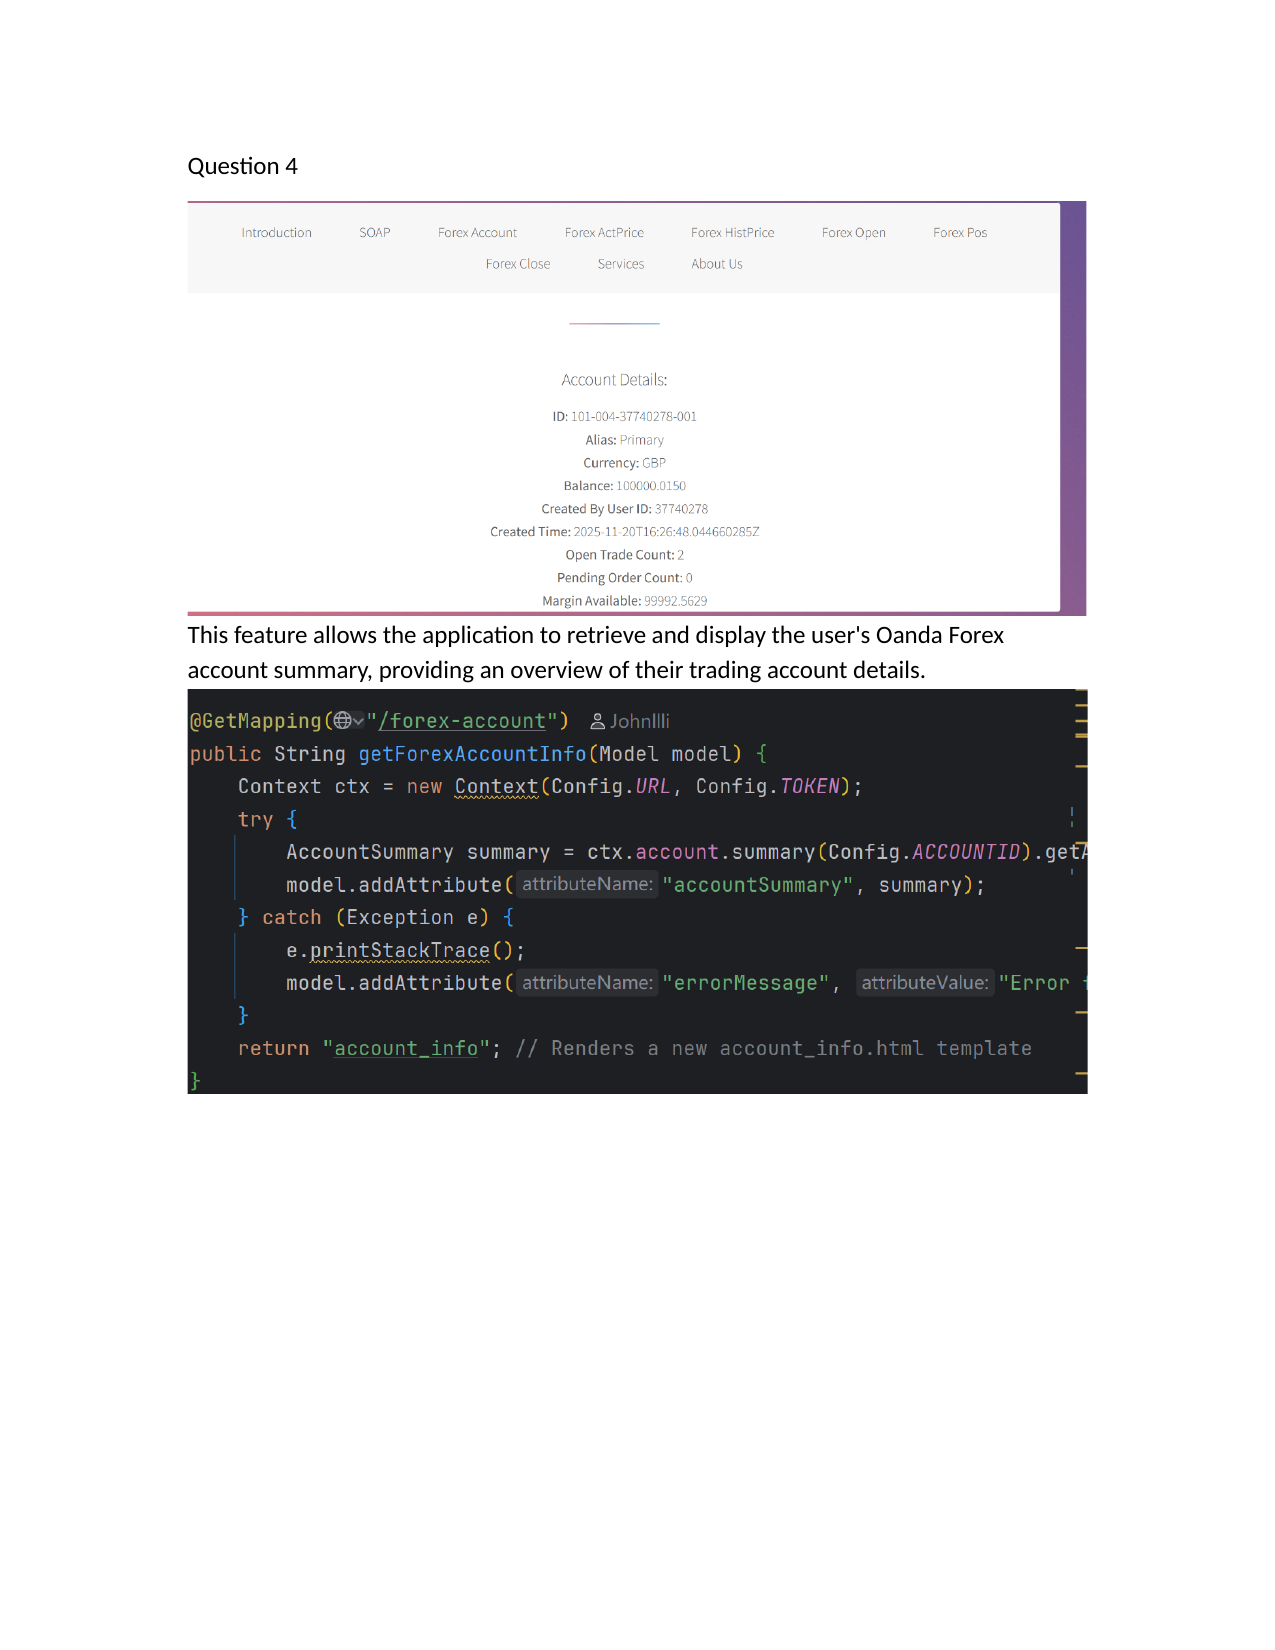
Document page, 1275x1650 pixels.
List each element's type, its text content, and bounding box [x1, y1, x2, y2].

text Question 4 [187, 150, 1087, 181]
picture [187, 689, 1088, 1094]
text This feature allows the application to retrieve and display the user's Oanda Forex account summary, providing an overview of their trading account details. [187, 616, 1087, 689]
picture [187, 201, 1087, 616]
